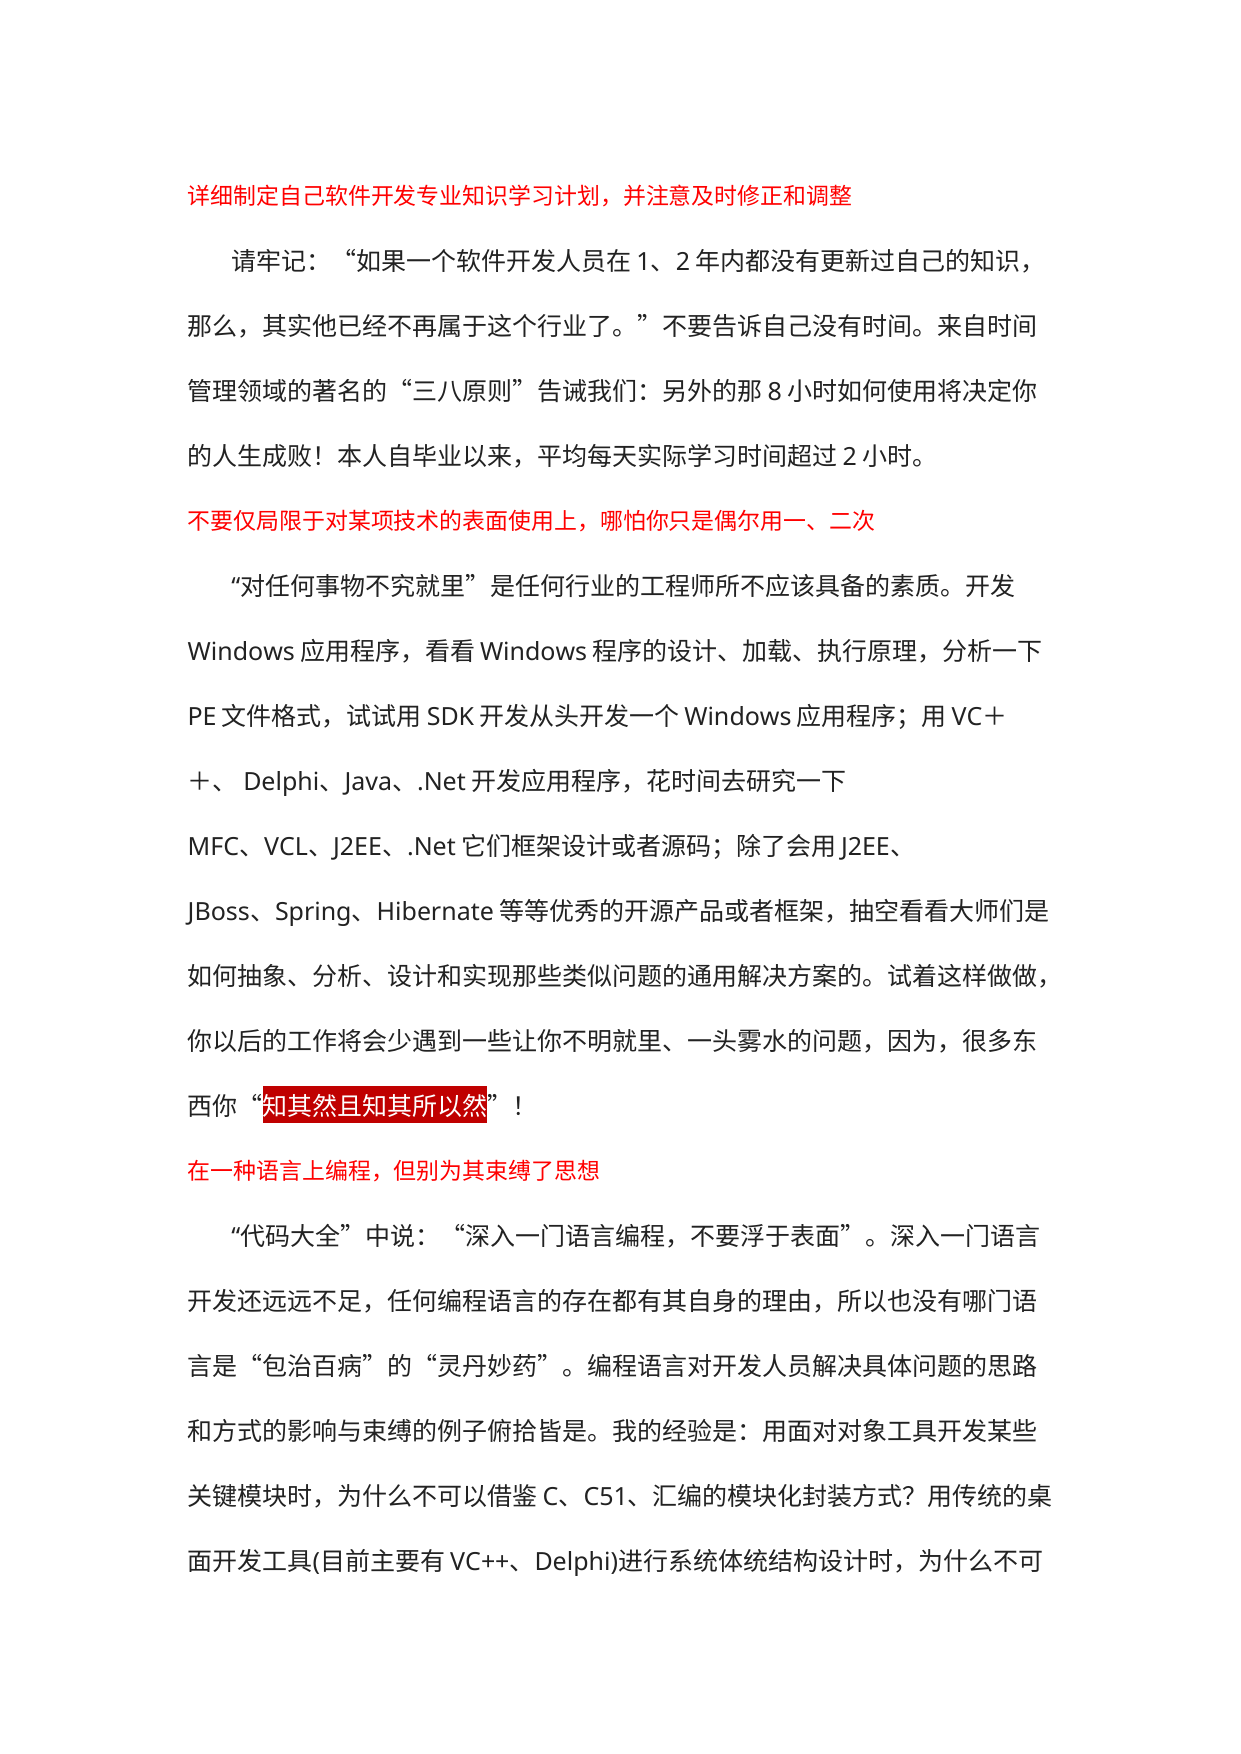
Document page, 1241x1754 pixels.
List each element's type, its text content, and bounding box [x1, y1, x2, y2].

text 不要仅局限于对某项技术的表面使用上，哪怕你只是偶尔用一、二次 [187, 487, 1053, 552]
text 请牢记：“如果一个软件开发人员在1、2年内都没有更新过自己的知识，那么，其实他已经不再属于这个行业了。”不要告诉自己没有时间。来自时间管理领域的著名的“三八原则”告诫我们：另外的那8小时如何使用将决定你的人生成败！本人自毕业以来，平均每天实际学习时间超过2小时。 [187, 227, 1053, 487]
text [187, 1202, 1053, 1592]
text “对任何事物不究就里”是任何行业的工程师所不应该具备的素质。开发Windows应用程序，看看Windows程序的设计、加载、执行原理，分析一下PE文件格式，试试用SDK开发从头开发一个Windows应用程序；用VC＋＋、 Delphi、Java、.Net开发应用程序，花时间去研究一下MFC、VCL、J2EE、.Net它们框架设计或者源码；除了会用J2EE、 JBoss、Spring、Hibernate等等优秀的开源产品或者框架，抽空看看大师们是如何抽象、分析、设计和实现那些类似问题的通用解决方案的。试着这样做做，你以后的工作将会少遇到一些让你不明就里、一头雾水的问题，因为，很多东西你“知其然且知其所以然”！ [187, 552, 1053, 1137]
text 在一种语言上编程，但别为其束缚了思想 [187, 1137, 1053, 1202]
text 详细制定自己软件开发专业知识学习计划，并注意及时修正和调整 [187, 162, 1053, 227]
